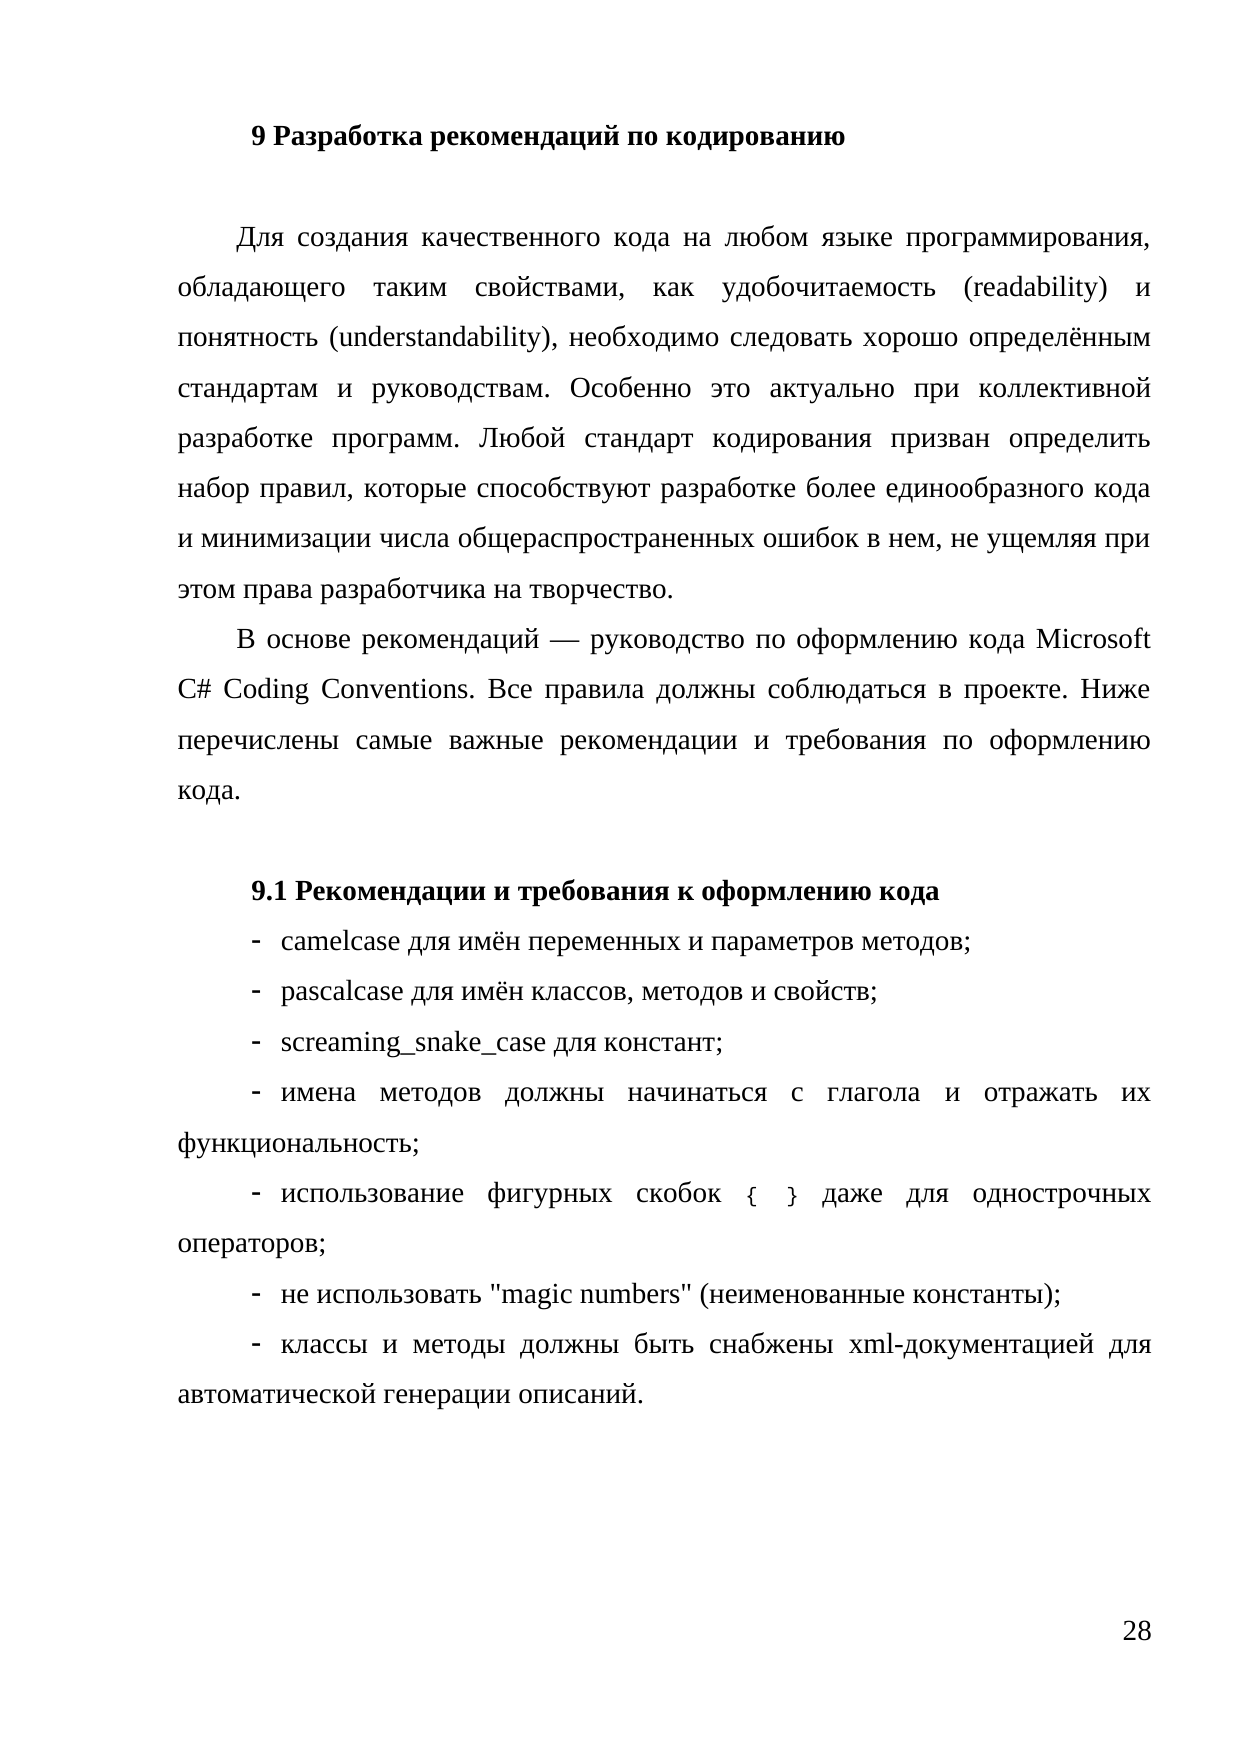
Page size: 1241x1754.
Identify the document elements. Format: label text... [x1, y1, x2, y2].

list имена методов должны начинаться с глагола и отражать их функциональность; [177, 1074, 1152, 1158]
list camelcase для имён переменных и параметров методов; [177, 923, 1152, 957]
list pascalcase для имён классов, методов и свойств; [177, 973, 1152, 1007]
list классы и методы должны быть снабжены xml-документацией для автоматической генерации описаний. [177, 1326, 1152, 1410]
list screaming_snake_case для констант; [177, 1024, 1152, 1058]
text В основе рекомендаций — руководство по оформлению кода Microsoft C# Coding Conventions. Все правила должны соблюдаться в проекте. Ниже перечислены самые важные рекомендации и требования по оформлению кода. [177, 621, 1152, 806]
subtitle Разработка рекомендаций по кодированию [177, 118, 1152, 152]
subtitle Рекомендации и требования к оформлению кода [177, 873, 1152, 906]
list не использовать "magic numbers" (неименованные константы); [177, 1276, 1152, 1309]
text Для создания качественного кода на любом языке программирования, обладающего таким свойствами, как удобочитаемость (readability) и понятность (understandability), необходимо следовать хорошо определённым стандартам и руководствам. Особенно это актуально при коллективной разработке программ. Любой стандарт кодирования призван определить набор правил, которые способствуют разработке более единообразного кода и минимизации числа общераспространенных ошибок в нем, не ущемляя при этом права разработчика на творчество. [177, 219, 1152, 604]
list использование фигурных скобок { } даже для однострочных операторов; [177, 1175, 1152, 1259]
